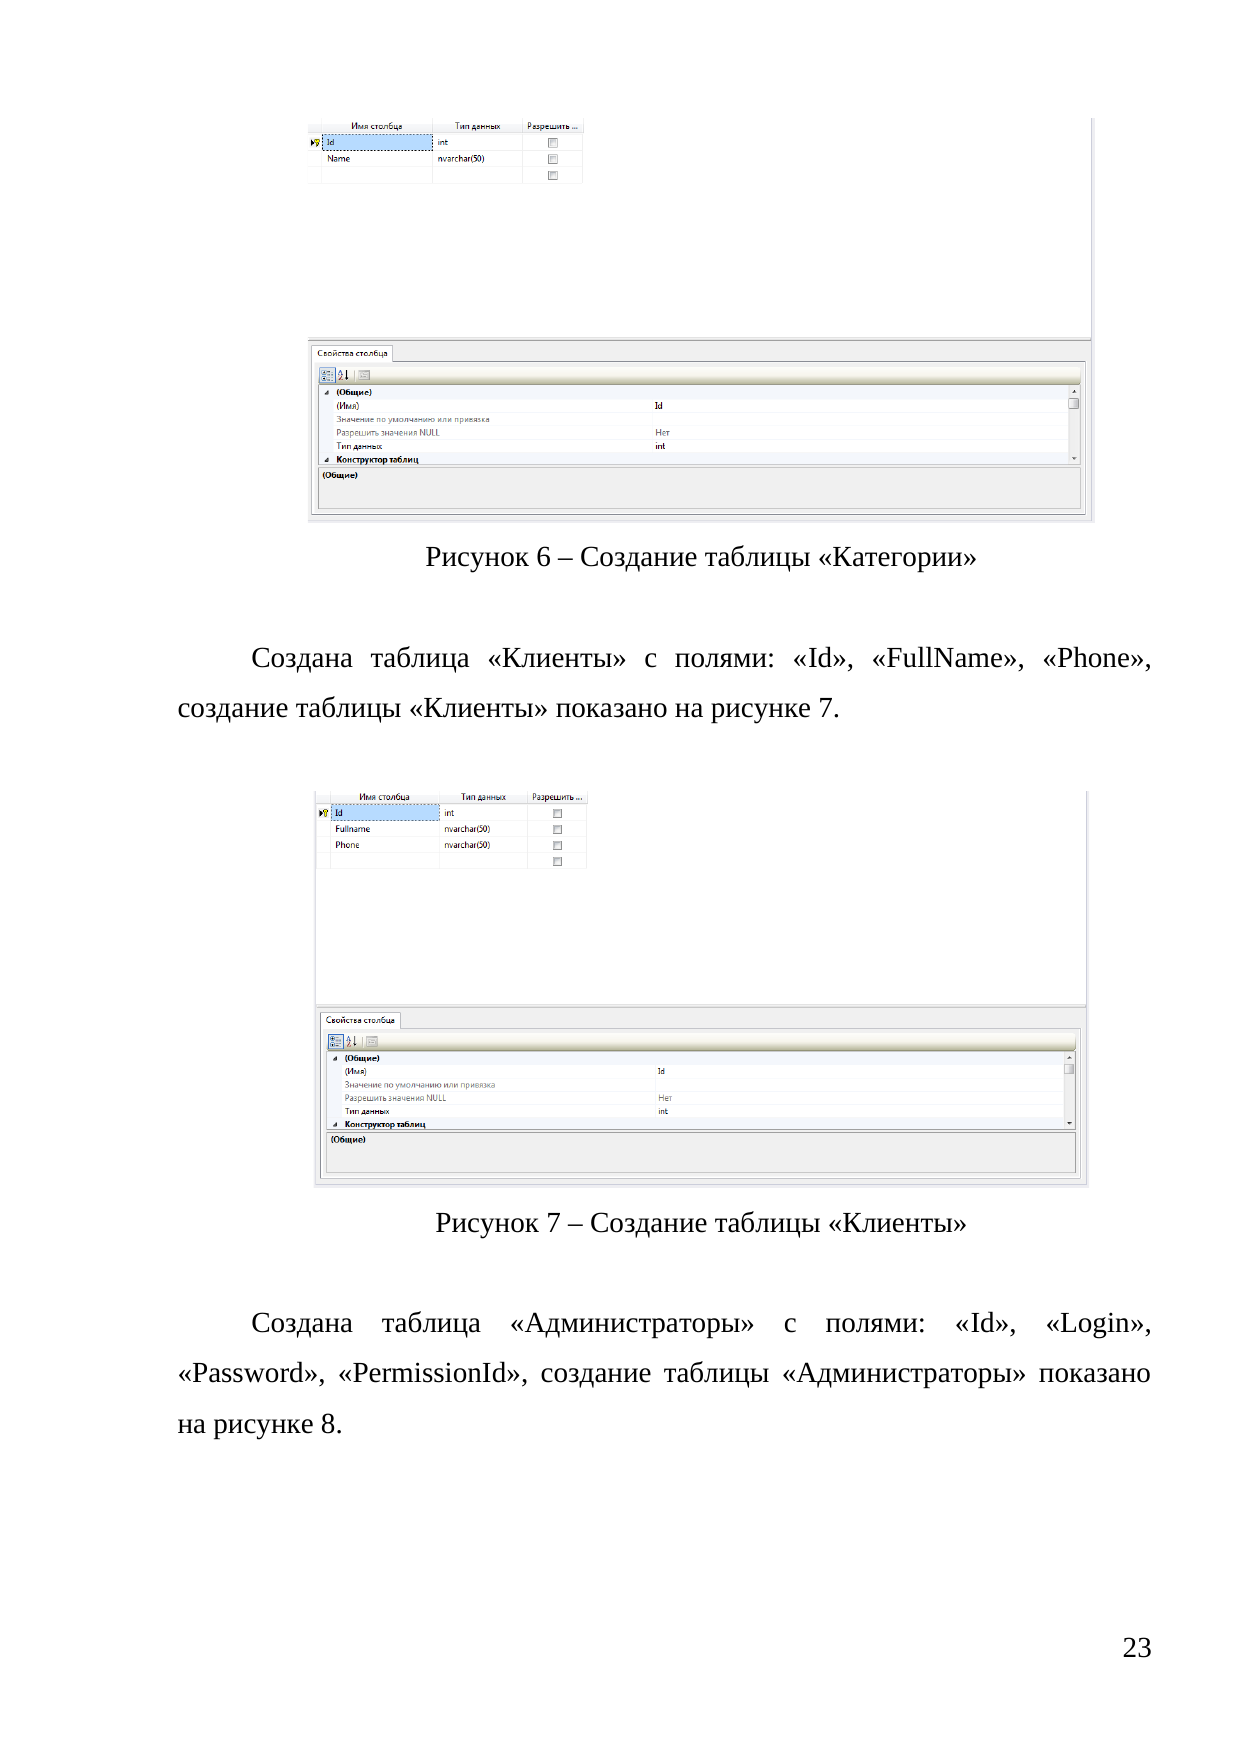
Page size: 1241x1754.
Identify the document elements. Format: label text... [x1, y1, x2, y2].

picture [313, 791, 1090, 1188]
text Рисунок 6 – Создание таблицы «Категории» [177, 539, 1152, 573]
text Создана таблица «Клиенты» с полями: «Id», «FullName», «Phone», создание таблицы «Клиенты» показано на рисунке 7. [177, 640, 1152, 724]
text Рисунок 7 – Создание таблицы «Клиенты» [177, 1205, 1152, 1238]
text Создана таблица «Администраторы» с полями: «Id», «Login», «Password», «PermissionId», создание таблицы «Администраторы» показано на рисунке 8. [177, 1305, 1152, 1439]
picture [307, 118, 1095, 523]
